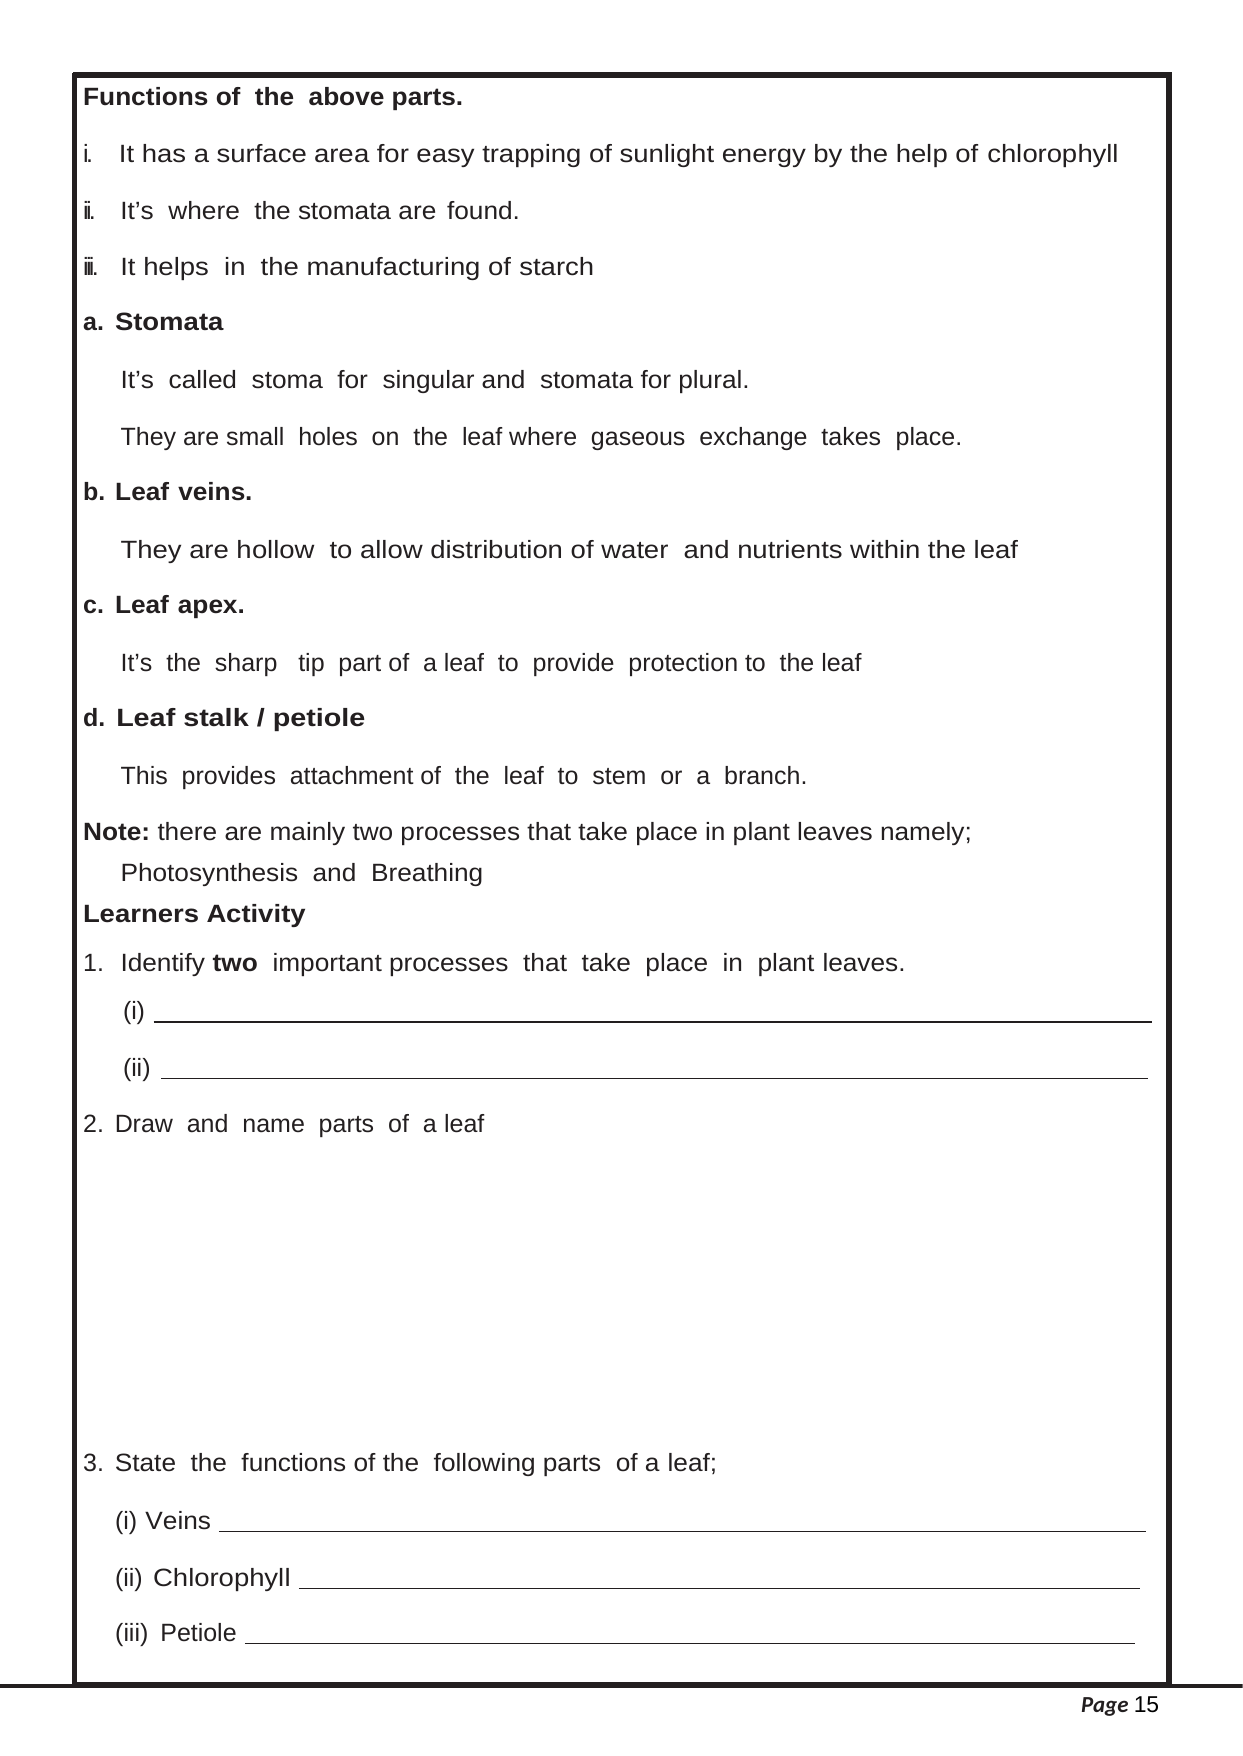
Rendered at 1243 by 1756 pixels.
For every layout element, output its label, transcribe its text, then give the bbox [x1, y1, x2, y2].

text It’s the sharp tip part of a leaf to provide protection to the leaf [120, 648, 1243, 677]
text It’s called stoma for singular and stomata for plural. [120, 366, 1243, 394]
subtitle Stomata [83, 307, 1243, 336]
list Veins [115, 1506, 1243, 1534]
text They are hollow to allow distribution of water and nutrients within the leaf [120, 535, 1243, 563]
list Draw and name parts of a leaf [83, 1108, 1243, 1137]
subtitle Leaf stalk / petiole [83, 703, 1243, 732]
subtitle Leaf apex. [83, 590, 1243, 619]
list Chlorophyll [115, 1562, 1243, 1591]
list Identify two important processes that take place in plant leaves. [83, 948, 1243, 977]
text This provides attachment of the leaf to stem or a branch. [120, 761, 1243, 789]
list Petiole [115, 1618, 1243, 1647]
list It helps in the manufacturing of starch [83, 252, 1243, 281]
subtitle Leaf veins. [83, 477, 1243, 506]
text Functions of the above parts. [83, 82, 1243, 110]
list It has a surface area for easy trapping of sunlight energy by the help of chlorophyll [83, 139, 1243, 168]
text They are small holes on the leaf where gaseous exchange takes place. [120, 422, 1243, 450]
subtitle Learners Activity [83, 899, 1243, 928]
text Note: there are mainly two processes that take place in plant leaves namely; Photosynthesis and Breathing [83, 817, 1149, 887]
list State the functions of the following parts of a leaf; [83, 1448, 1243, 1477]
list It’s where the stomata are found. [83, 196, 1243, 225]
